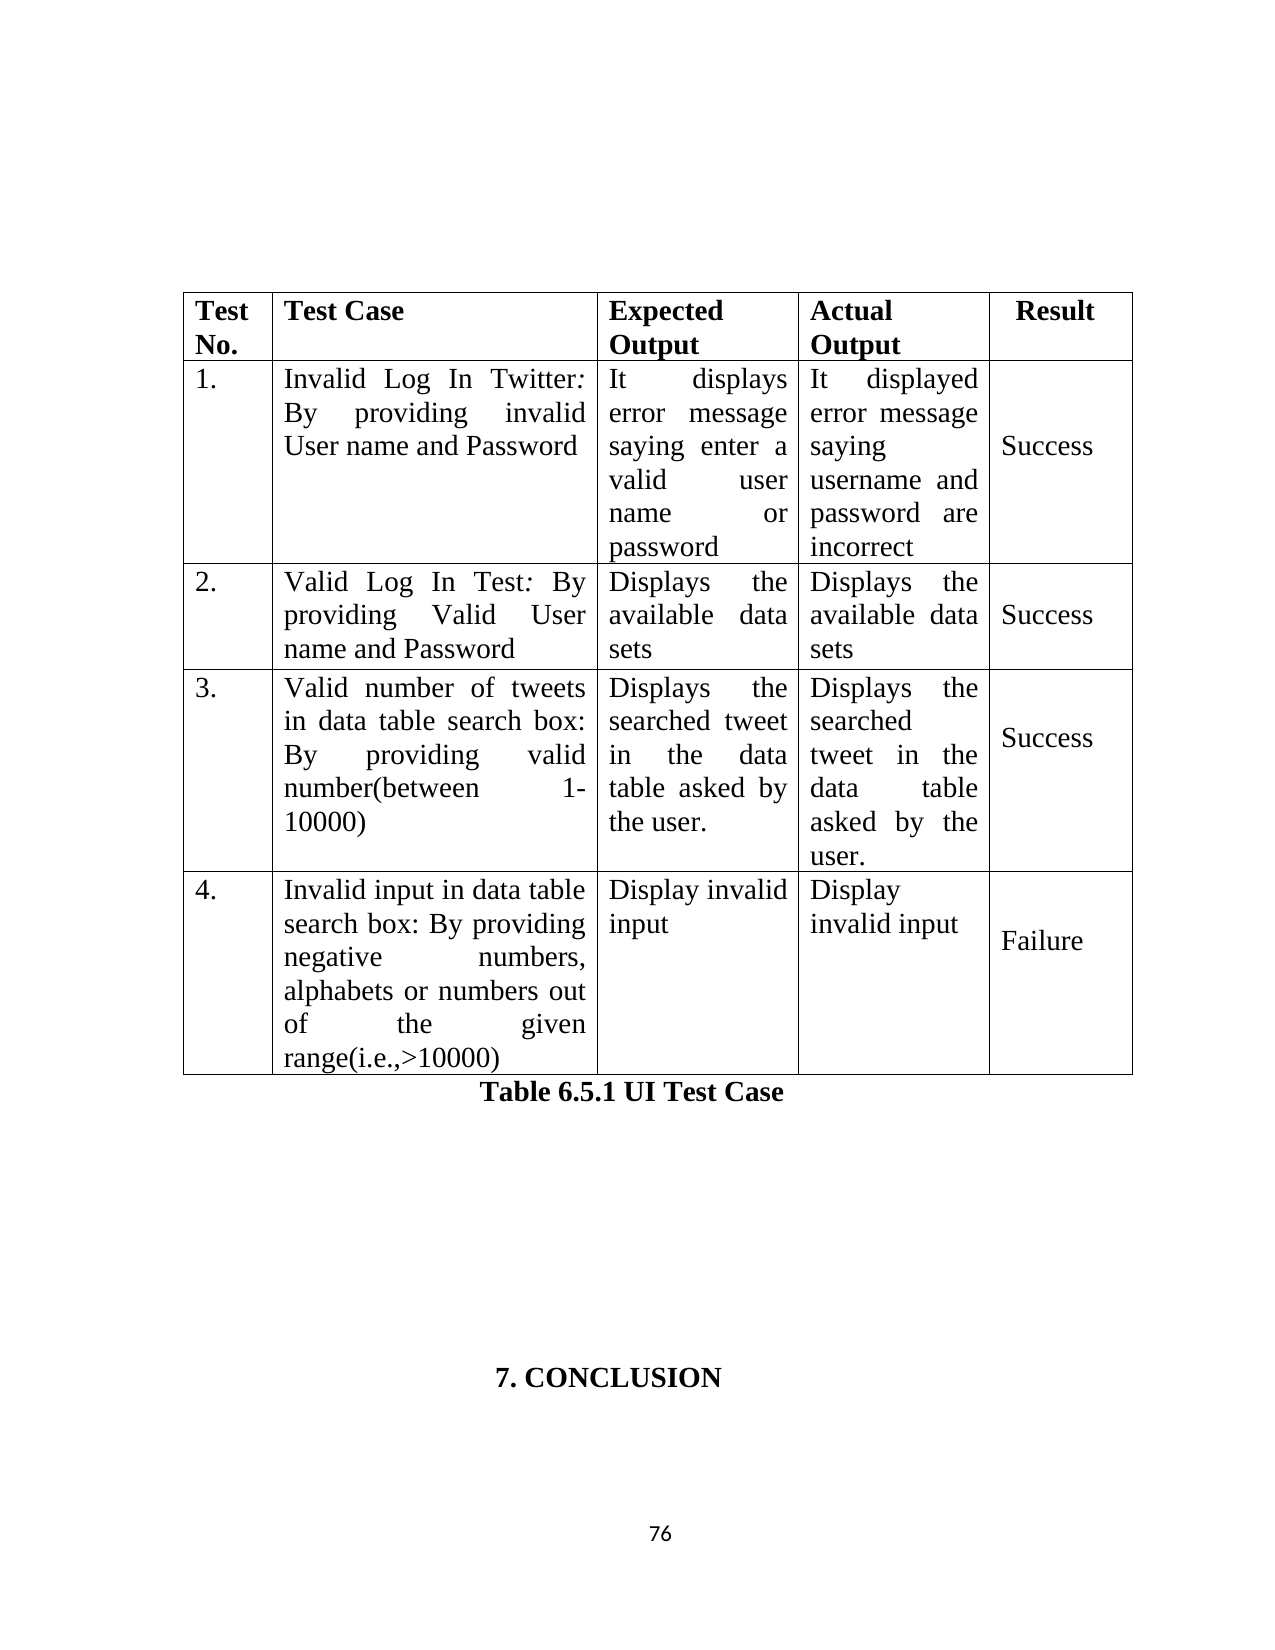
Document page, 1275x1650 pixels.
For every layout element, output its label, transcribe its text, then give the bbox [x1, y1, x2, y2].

table_cell Success [990, 670, 1132, 871]
table_cell Invalid input in data table search box: By providing negative numbers, alphabets or numbers out of the given range(i.e.,>10000) [273, 872, 597, 1073]
table_cell It displayed error message saying username and password are incorrect [799, 361, 989, 563]
table_cell It displays error message saying enter a valid user name or password [598, 361, 798, 563]
table_cell Displays the searched tweet in the data table asked by the user. [799, 670, 989, 871]
table_header Test Case [273, 293, 597, 360]
table_header Test No. [184, 293, 272, 360]
text 7. CONCLUSION [495, 1360, 1107, 1393]
table_cell Displays the searched tweet in the data table asked by the user. [598, 670, 798, 871]
table_header Result [990, 293, 1132, 360]
table_cell Valid number of tweets in data table search box: By providing valid number(between 1-10000) [273, 670, 597, 871]
table_cell 4. [184, 872, 272, 1073]
table_cell Success [990, 361, 1132, 563]
table_cell Displays the available data sets [598, 564, 798, 669]
table_cell Display invalid input [799, 872, 989, 1073]
text Table 6.5.1 UI Test Case [195, 1075, 1125, 1108]
table_cell Displays the available data sets [799, 564, 989, 669]
table_cell 3. [184, 670, 272, 871]
table_cell Display invalid input [598, 872, 798, 1073]
table_cell Valid Log In Test: By providing Valid User name and Password [273, 564, 597, 669]
table_cell 1. [184, 361, 272, 563]
table_cell 2. [184, 564, 272, 669]
table_cell Invalid Log In Twitter: By providing invalid User name and Password [273, 361, 597, 563]
table_cell Success [990, 564, 1132, 669]
table_header Expected Output [598, 293, 798, 360]
table_header Actual Output [799, 293, 989, 360]
table_cell Failure [990, 872, 1132, 1073]
